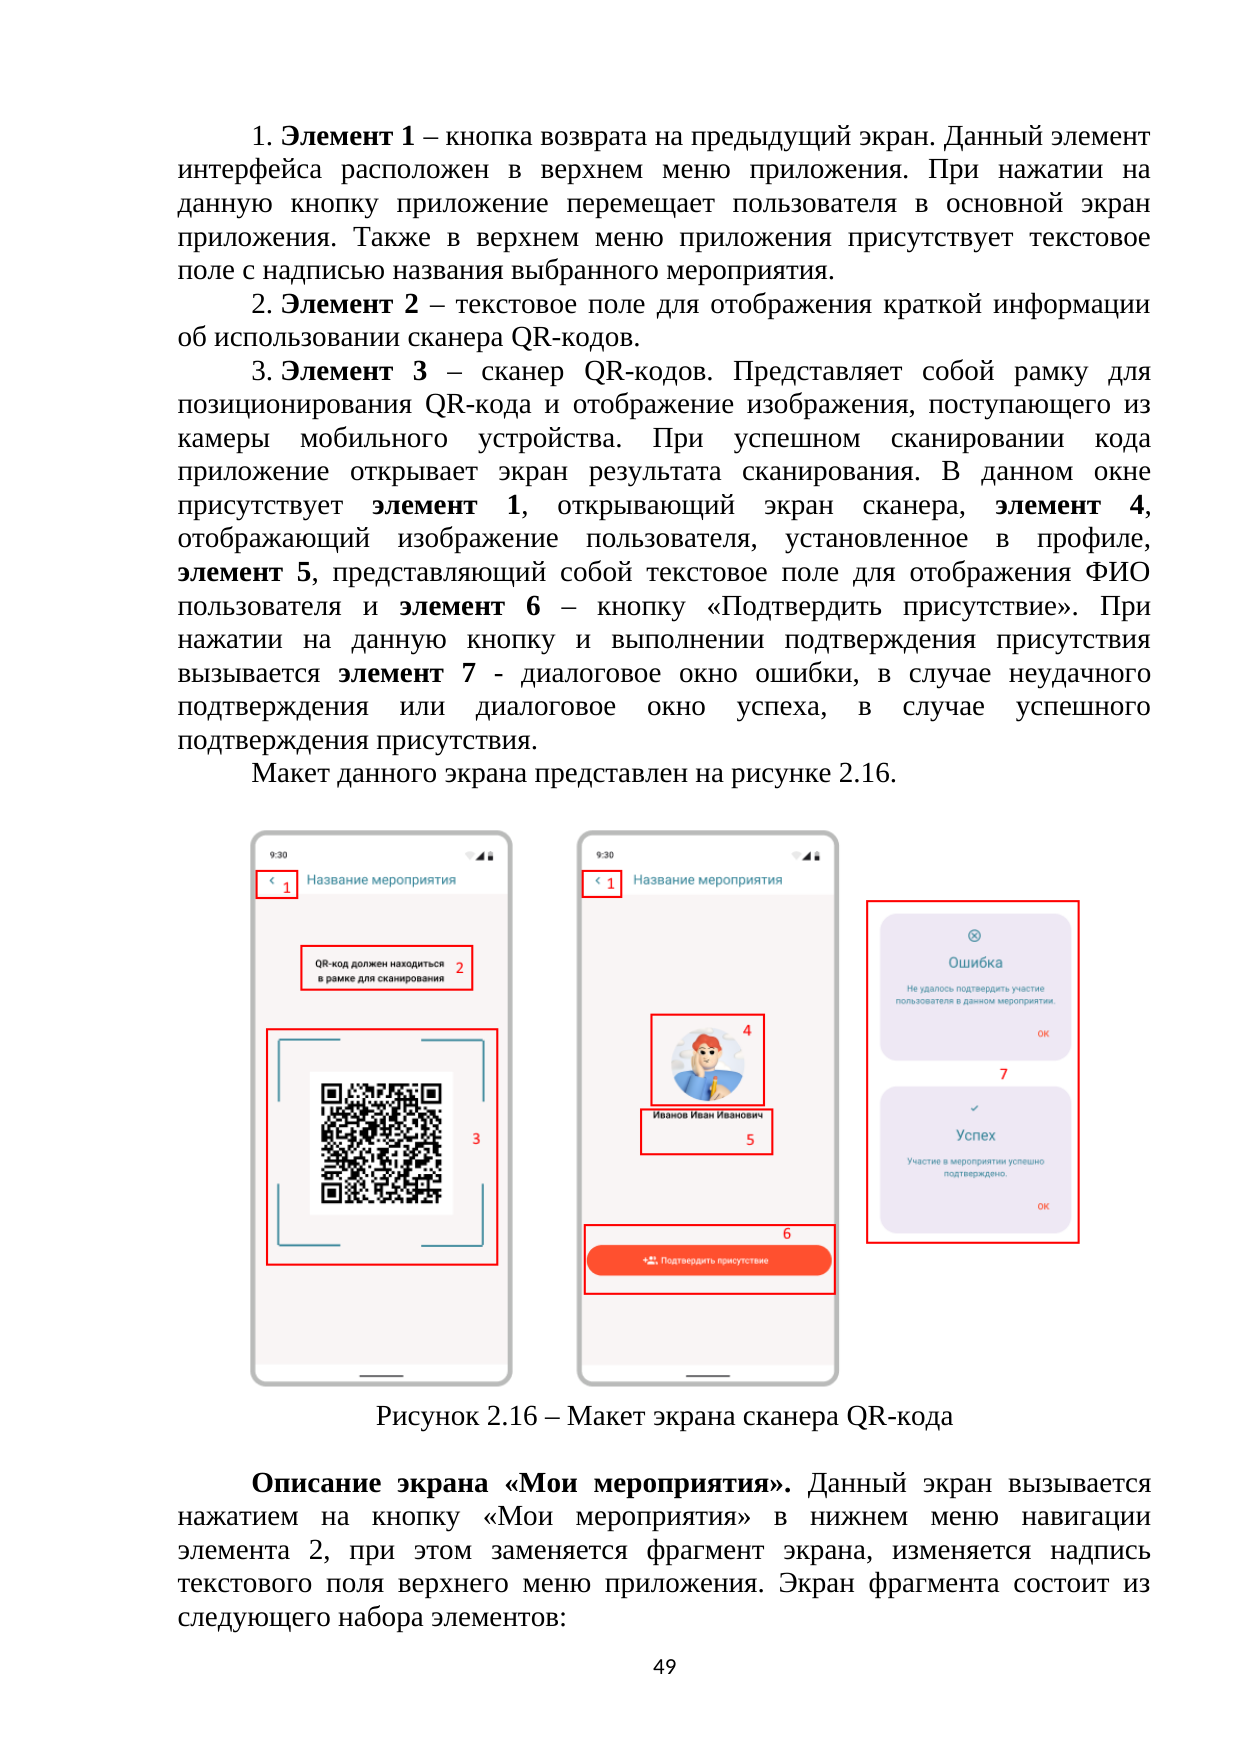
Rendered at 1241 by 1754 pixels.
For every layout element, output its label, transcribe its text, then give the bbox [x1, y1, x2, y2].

list Элемент 2 – текстовое поле для отображения краткой информации об использовании сканера QR-кодов. [177, 286, 1152, 353]
list Элемент 1 – кнопка возврата на предыдущий экран. Данный элемент интерфейса расположен в верхнем меню приложения. При нажатии на данную кнопку приложение перемещает пользователя в основной экран приложения. Также в верхнем меню приложения присутствует текстовое поле с надписью названия выбранного мероприятия. [177, 118, 1152, 286]
text Описание экрана «Мои мероприятия». Данный экран вызывается нажатием на кнопку «Мои мероприятия» в нижнем меню навигации элемента 2, при этом заменяется фрагмент экрана, изменяется надпись текстового поля верхнего меню приложения. Экран фрагмента состоит из следующего набора элементов: [177, 1465, 1152, 1633]
text Макет данного экрана представлен на рисунке 2.16. [177, 755, 1152, 789]
text Рисунок 2.16 – Макет экрана сканера QR-кода [177, 1398, 1152, 1431]
picture [242, 822, 1087, 1398]
list Элемент 3 – сканер QR-кодов. Представляет собой рамку для позиционирования QR-кода и отображение изображения, поступающего из камеры мобильного устройства. При успешном сканировании кода приложение открывает экран результата сканирования. В данном окне присутствует элемент 1, открывающий экран сканера, элемент 4, отображающий изображение пользователя, установленное в профиле, элемент 5, представляющий собой текстовое поле для отображения ФИО пользователя и элемент 6 – кнопку «Подтвердить присутствие». При нажатии на данную кнопку и выполнении подтверждения присутствия вызывается элемент 7 - диалоговое окно ошибки, в случае неудачного подтверждения или диалоговое окно успеха, в случае успешного подтверждения присутствия. [177, 353, 1152, 755]
